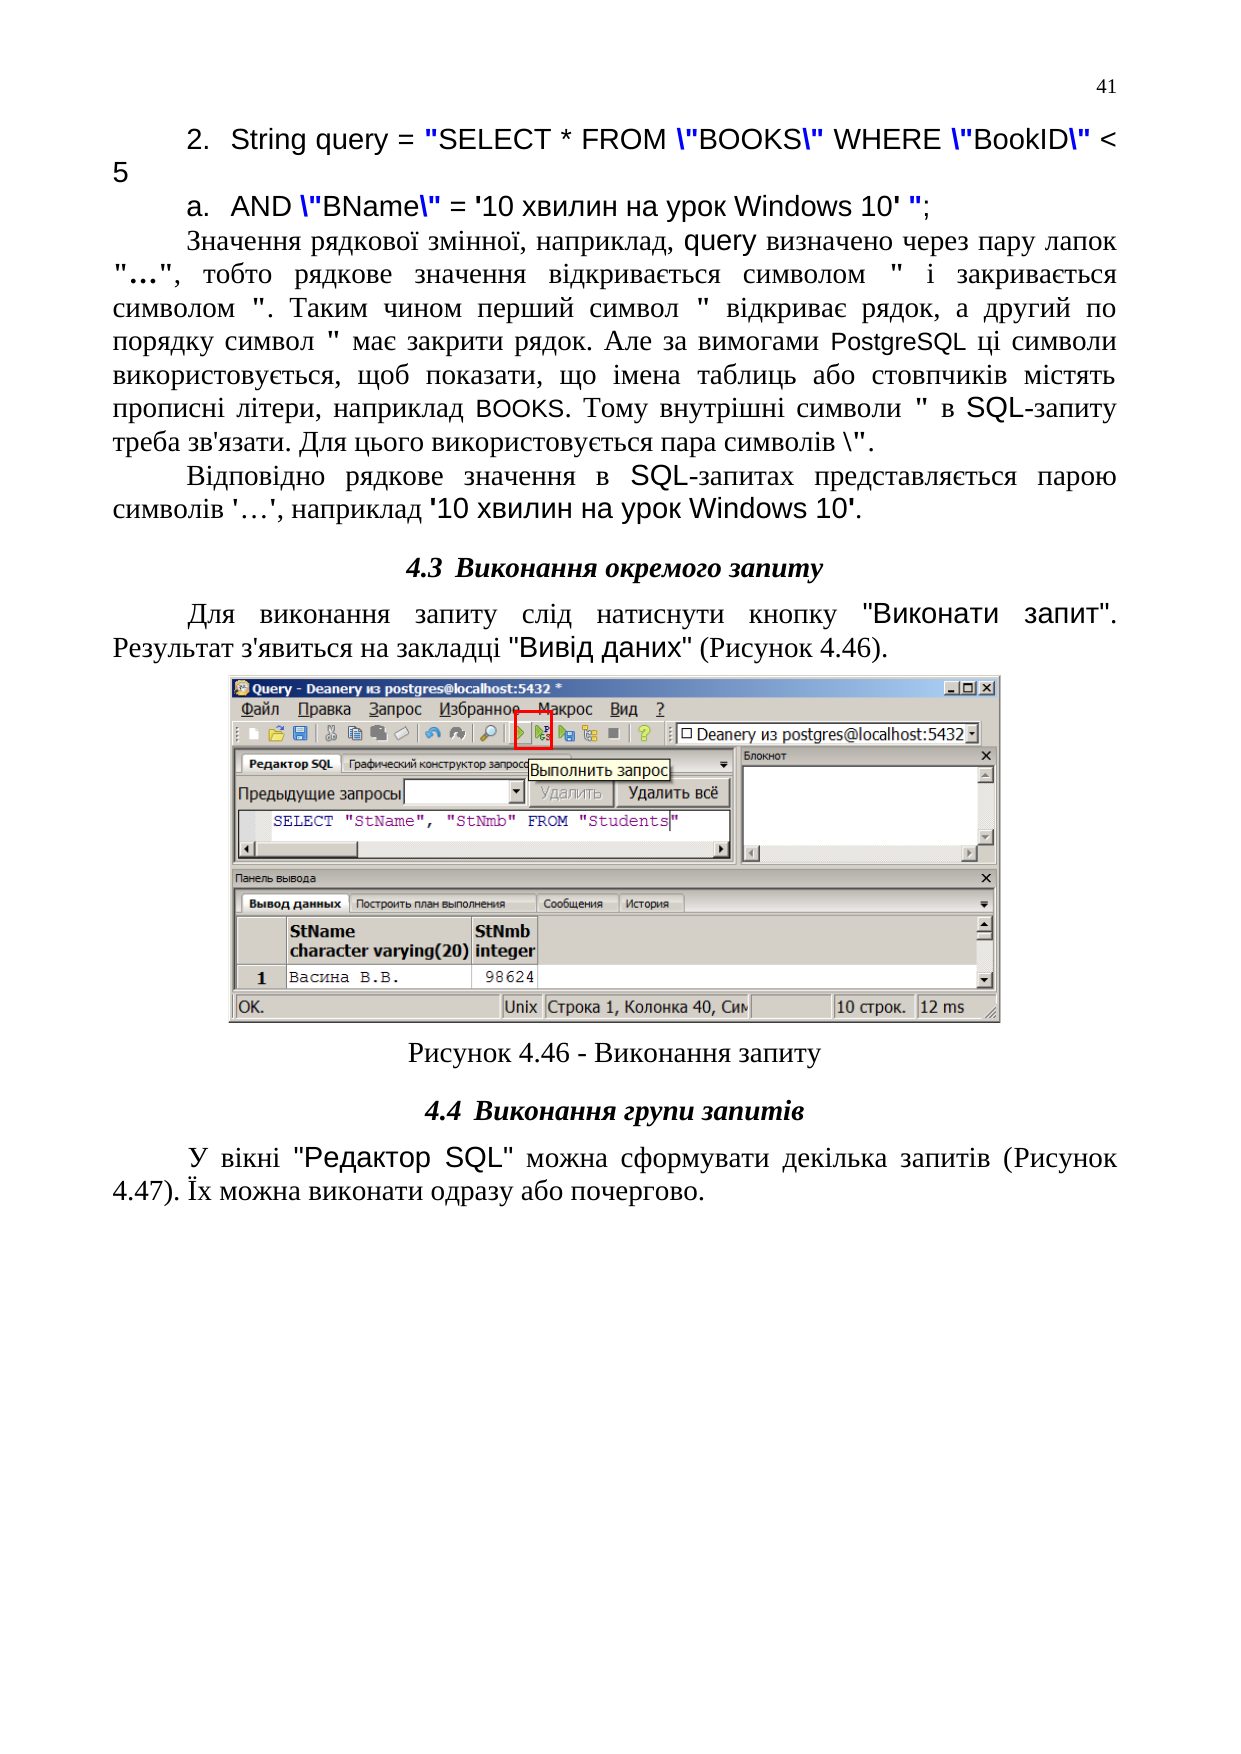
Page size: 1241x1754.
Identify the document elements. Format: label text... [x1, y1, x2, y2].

text Значення рядкової змінної, наприклад, query визначено через пару лапок "…", тобто рядкове значення відкривається символом " і закривається символом ". Таким чином перший символ " відкриває рядок, а другий по порядку символ " має закрити рядок. Але за вимогами PostgreSQL ці символи використовується, щоб показати, що імена таблиць або стовпчиків містять прописні літери, наприклад BOOKS. Тому внутрішні символи " в SQL-запиту треба зв'язати. Для цього використовується пара символів \". [112, 223, 1117, 458]
picture [228, 675, 1001, 1023]
text Відповідно рядкове значення в SQL-запитах представляється парою символів '…', наприклад '10 хвилин на урок Windows 10'. [112, 458, 1117, 525]
list String query = "SELECT * FROM \"BOOKS\" WHERE \"BookID\" < 5 [112, 122, 1117, 189]
subtitle Виконання групи запитів [112, 1093, 1117, 1127]
subtitle Виконання окремого запиту [112, 550, 1117, 583]
list AND \"BName\" = '10 хвилин на урок Windows 10' "; [112, 189, 1117, 223]
